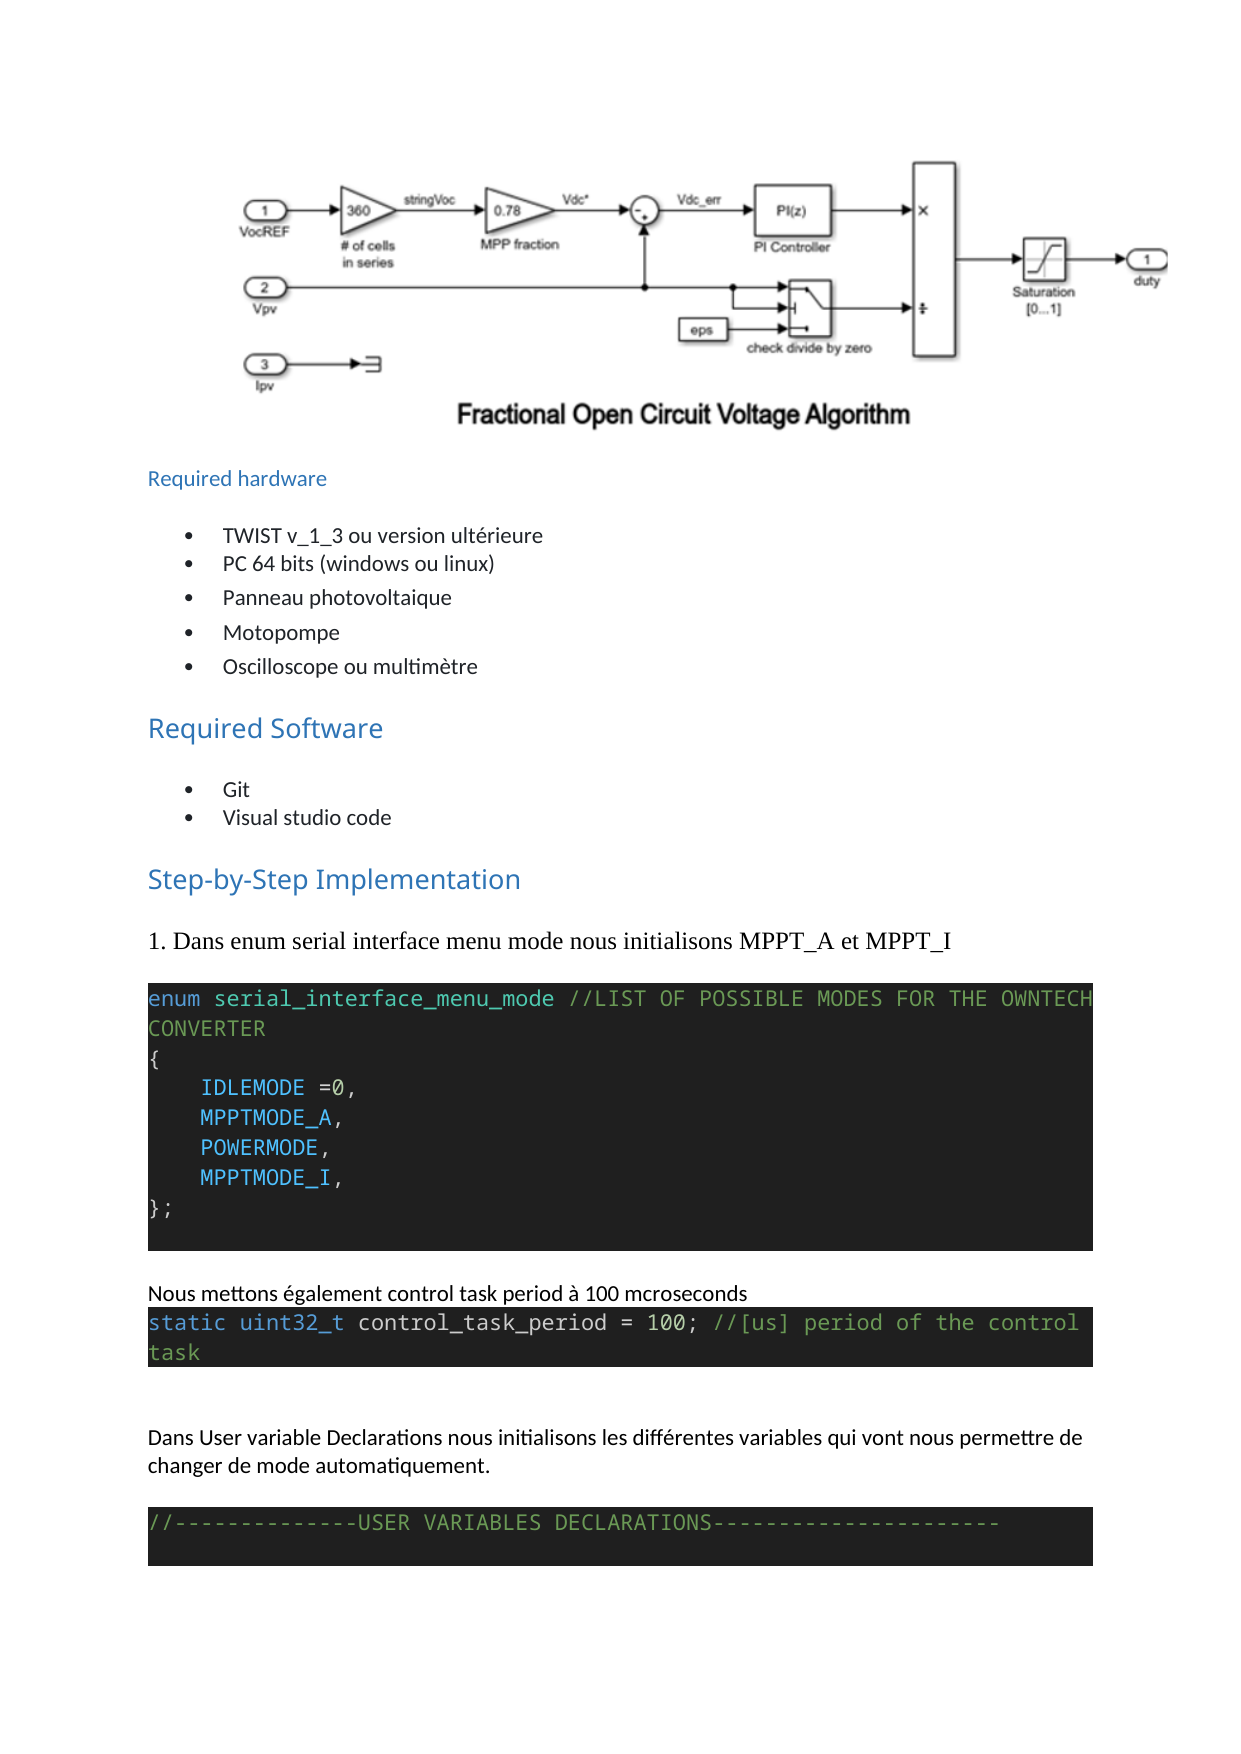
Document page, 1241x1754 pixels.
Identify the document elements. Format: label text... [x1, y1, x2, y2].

text MPPTMODE_I, [148, 1162, 1093, 1191]
text static uint32_t control_task_period = 100; //[us] period of the control task [148, 1307, 1093, 1367]
text 1. Dans enum serial interface menu mode nous initialisons MPPT_A et MPPT_I [148, 926, 1093, 955]
text IDLEMODE =0, [148, 1072, 1093, 1102]
list Panneau photovoltaique [185, 583, 1093, 612]
picture [222, 147, 1168, 435]
subtitle Required Software [148, 709, 1093, 746]
list Oscilloscope ou multimètre [185, 652, 1093, 680]
text { [148, 1042, 1093, 1072]
text POWERMODE, [148, 1132, 1093, 1162]
list Git [185, 775, 1093, 803]
text //--------------USER VARIABLES DECLARATIONS---------------------- [148, 1507, 1093, 1537]
subtitle Required hardware [148, 464, 1093, 492]
list Visual studio code [185, 803, 1093, 831]
list Motopompe [185, 618, 1093, 646]
text Nous mettons également control task period à 100 mcroseconds [148, 1279, 1093, 1307]
text enum serial_interface_menu_mode //LIST OF POSSIBLE MODES FOR THE OWNTECH CONVERTER [148, 983, 1093, 1042]
list TWIST v_1_3 ou version ultérieure [185, 521, 1093, 549]
list PC 64 bits (windows ou linux) [185, 549, 1093, 577]
text MPPTMODE_A, [148, 1102, 1093, 1132]
text Dans User variable Declarations nous initialisons les différentes variables qui vont nous permettre de changer de mode automatiquement. [148, 1423, 1093, 1479]
text }; [148, 1191, 1093, 1221]
subtitle Step-by-Step Implementation [148, 861, 1093, 897]
